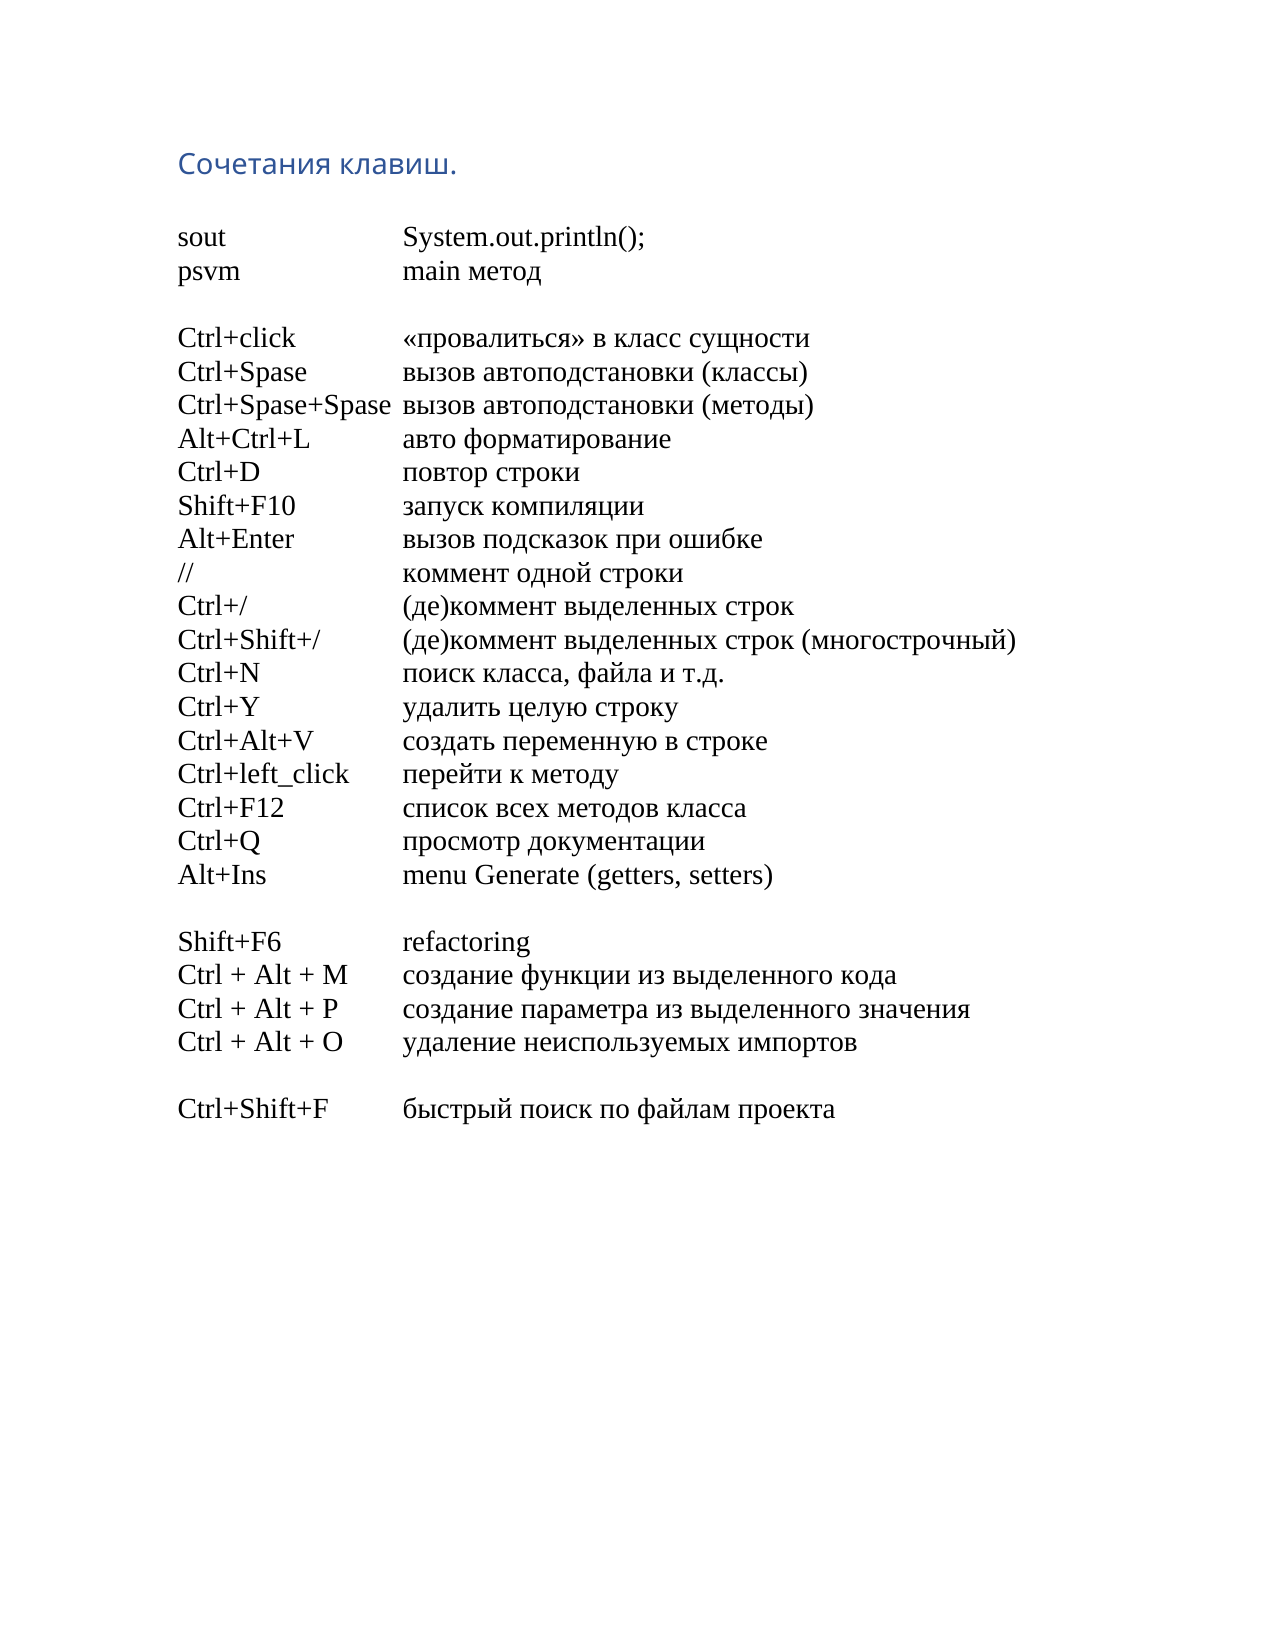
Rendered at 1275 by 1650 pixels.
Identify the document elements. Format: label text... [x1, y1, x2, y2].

text Ctrl+Spase вызов автоподстановки (классы) [177, 354, 1186, 387]
text Ctrl+/ (де)коммент выделенных строк [177, 588, 1186, 622]
text Ctrl+Y удалить целую строку [177, 689, 1186, 723]
text Ctrl+Alt+V создать переменную в строке [177, 723, 1186, 756]
text sout System.out.println(); [177, 219, 1186, 253]
text Ctrl + Alt + P создание параметра из выделенного значения [177, 991, 1186, 1024]
text Shift+F10 запуск компиляции [177, 488, 1186, 521]
text Ctrl + Alt + M создание функции из выделенного кода [177, 957, 1186, 991]
text Ctrl+Shift+/ (де)коммент выделенных строк (многострочный) [177, 622, 1186, 656]
text psvm main метод [177, 253, 1186, 287]
text Alt+Ctrl+L авто форматирование [177, 421, 1186, 454]
text Ctrl+F12 список всех методов класса [177, 790, 1186, 823]
text Ctrl+Spase+Spase вызов автоподстановки (методы) [177, 387, 1186, 421]
subtitle Сочетания клавиш. [177, 143, 1186, 183]
text Alt+Enter вызов подсказок при ошибке [177, 521, 1186, 555]
text Ctrl+Q просмотр документации [177, 823, 1186, 857]
text Ctrl+N поиск класса, файла и т.д. [177, 656, 1186, 689]
text Ctrl+left_click перейти к методу [177, 756, 1186, 790]
text Shift+F6 refactoring [177, 924, 1186, 957]
text Alt+Ins menu Generate (getters, setters) [177, 857, 1186, 890]
text Ctrl+Shift+F быстрый поиск по файлам проекта [177, 1092, 1186, 1125]
text Ctrl+click «провалиться» в класс сущности [177, 320, 1186, 354]
text Ctrl+D повтор строки [177, 454, 1186, 488]
text // коммент одной строки [177, 555, 1186, 588]
text Ctrl + Alt + O удаление неиспользуемых импортов [177, 1024, 1186, 1058]
